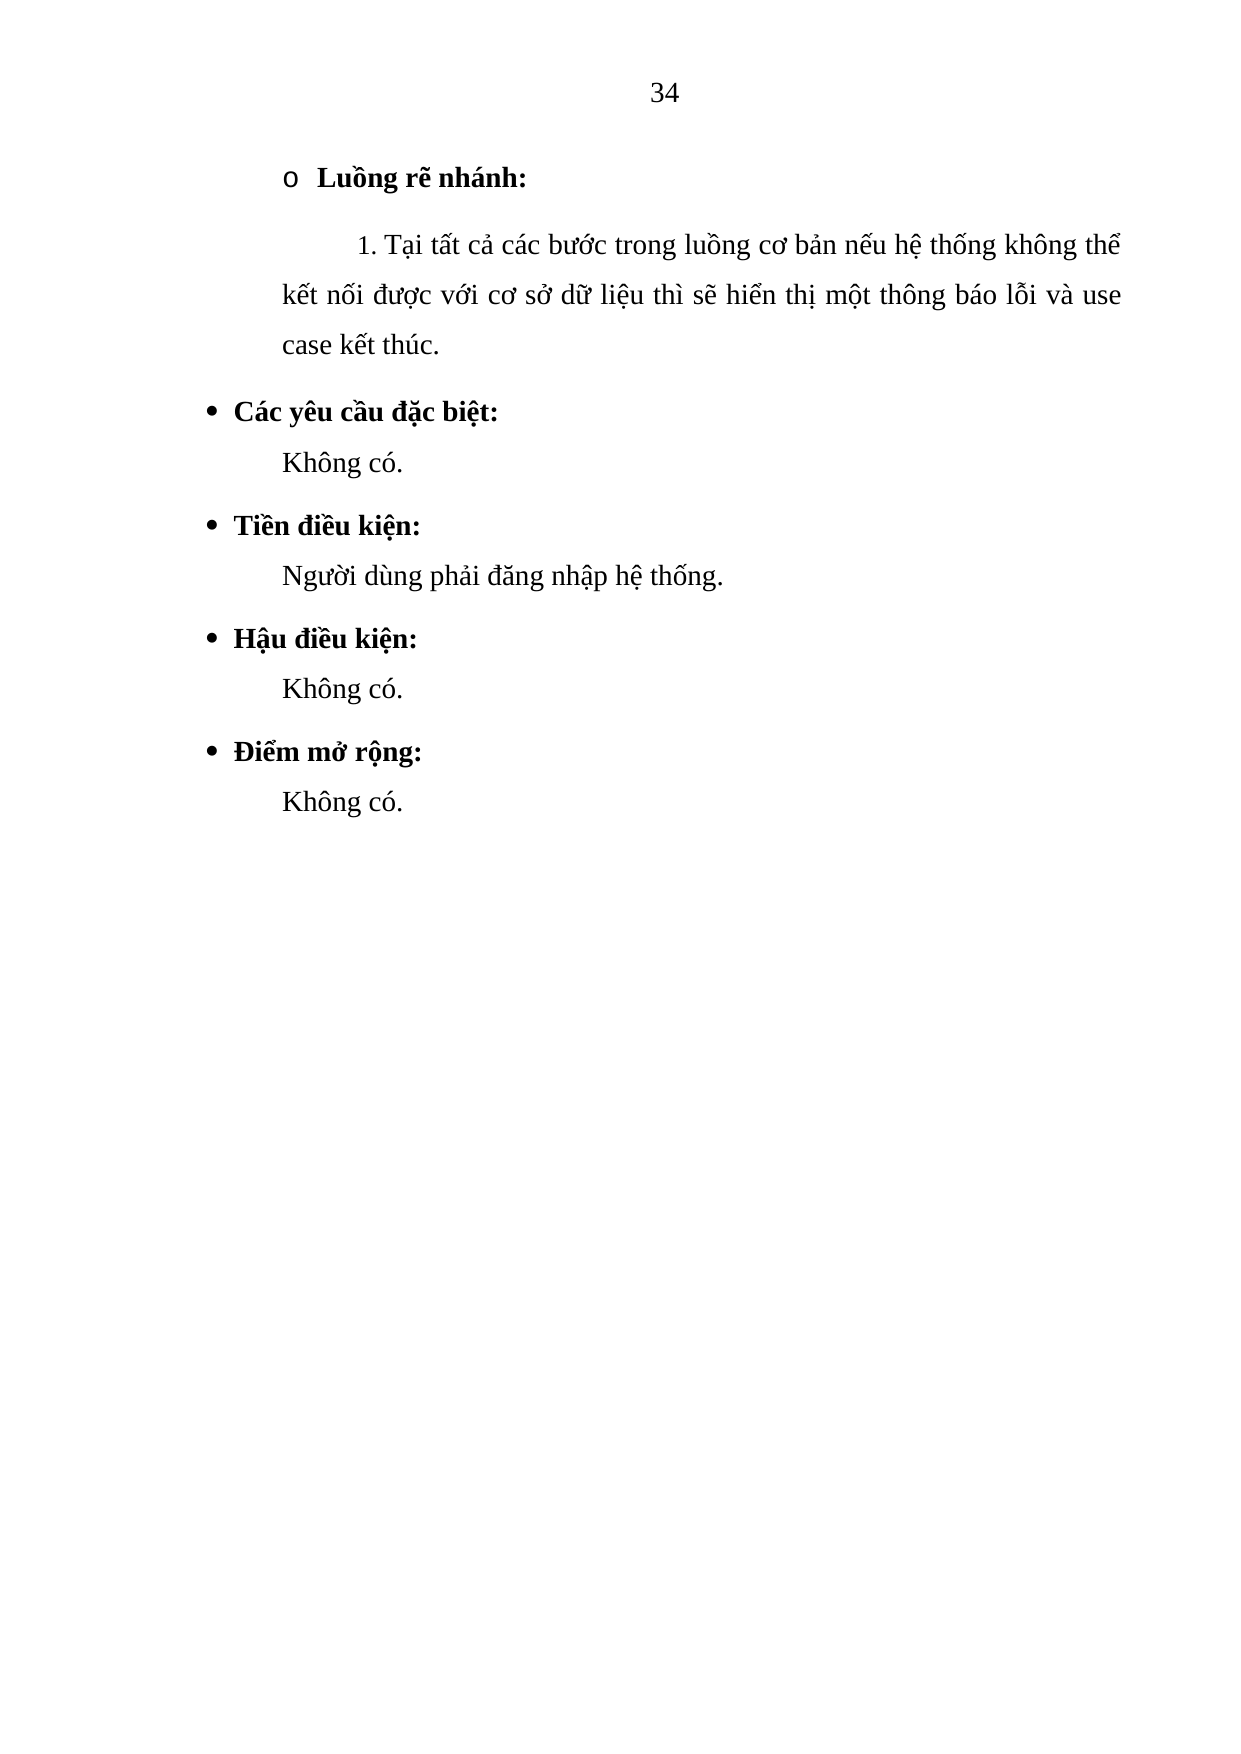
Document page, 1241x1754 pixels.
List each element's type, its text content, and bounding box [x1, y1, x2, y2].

list Điểm mở rộng: [207, 734, 1122, 768]
list Luồng rẽ nhánh: [282, 160, 1122, 196]
text Không có. [282, 671, 1122, 705]
text Không có. [207, 784, 1122, 818]
list Tiền điều kiện: [207, 508, 1122, 541]
list Các yêu cầu đặc biệt: [207, 394, 1122, 428]
text Không có. [282, 445, 1122, 478]
text Người dùng phải đăng nhập hệ thống. [282, 558, 1122, 592]
list Tại tất cả các bước trong luồng cơ bản nếu hệ thống không thể kết nối được với cơ sở dữ liệu thì sẽ hiển thị một thông báo lỗi và use case kết thúc. [282, 227, 1122, 361]
list Hậu điều kiện: [207, 621, 1122, 654]
